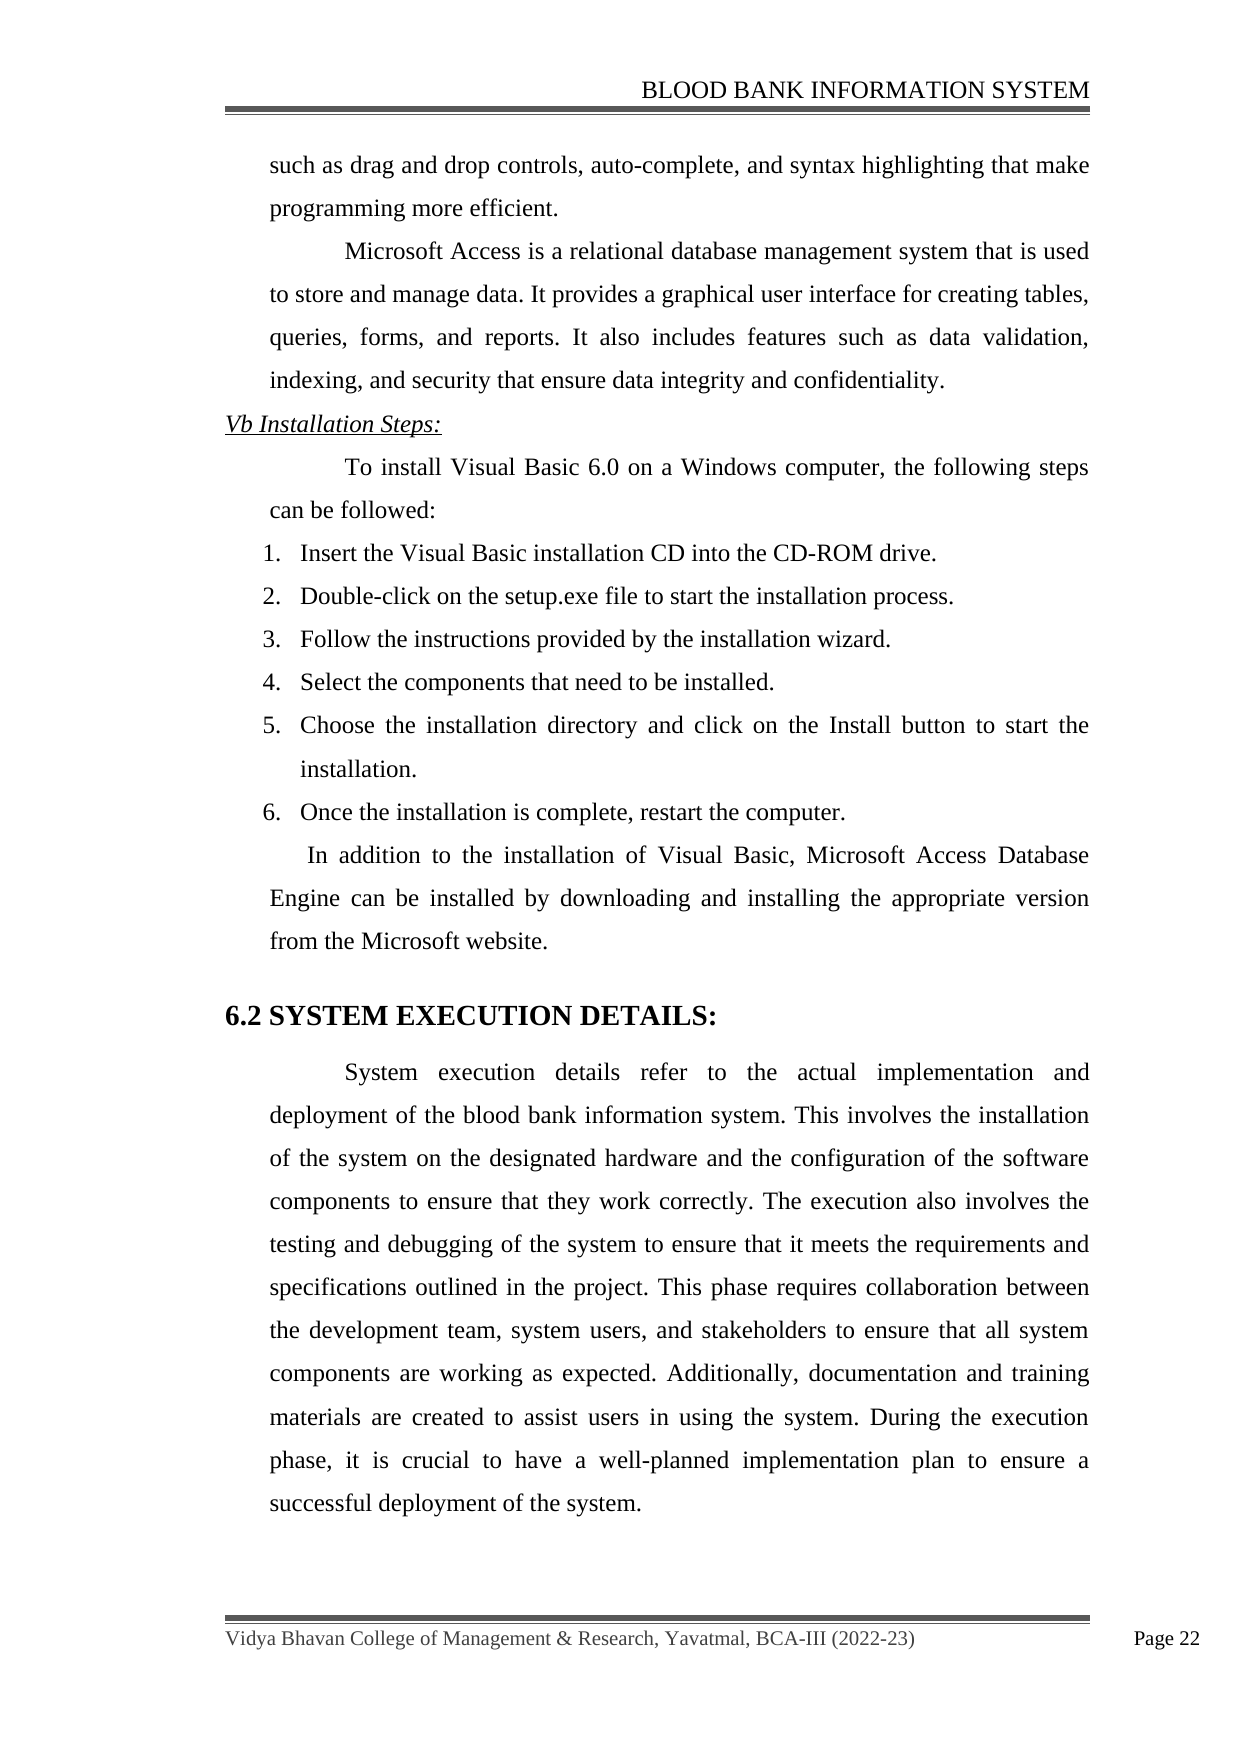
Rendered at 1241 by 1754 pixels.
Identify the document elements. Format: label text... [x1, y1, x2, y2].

list Double-click on the setup.exe file to start the installation process. [262, 581, 1090, 610]
text To install Visual Basic 6.0 on a Windows computer, the following steps can be followed: [269, 452, 1090, 524]
list Once the installation is complete, restart the computer. [262, 797, 1090, 826]
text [269, 150, 1090, 222]
text Microsoft Access is a relational database management system that is used to store and manage data. It provides a graphical user interface for creating tables, queries, forms, and reports. It also includes features such as data validation, indexing, and security that ensure data integrity and confidentiality. [269, 236, 1090, 394]
list Select the components that need to be installed. [262, 667, 1090, 696]
text 6.2 SYSTEM EXECUTION DETAILS: [225, 998, 1090, 1032]
text System execution details refer to the actual implementation and deployment of the blood bank information system. This involves the installation of the system on the designated hardware and the configuration of the software components to ensure that they work correctly. The execution also involves the testing and debugging of the system to ensure that it meets the requirements and specifications outlined in the project. This phase requires collaboration between the development team, system users, and stakeholders to ensure that all system components are working as expected. Additionally, documentation and training materials are created to assist users in using the system. During the execution phase, it is crucial to have a well-planned implementation plan to ensure a successful deployment of the system. [269, 1057, 1090, 1517]
text Vb Installation Steps: [225, 409, 1090, 437]
text In addition to the installation of Visual Basic, Microsoft Access Database Engine can be installed by downloading and installing the appropriate version from the Microsoft website. [269, 840, 1090, 955]
list Follow the instructions provided by the installation wizard. [262, 624, 1090, 653]
list Choose the installation directory and click on the Install button to start the installation. [262, 711, 1090, 782]
list Insert the Visual Basic installation CD into the CD-ROM drive. [262, 538, 1090, 567]
